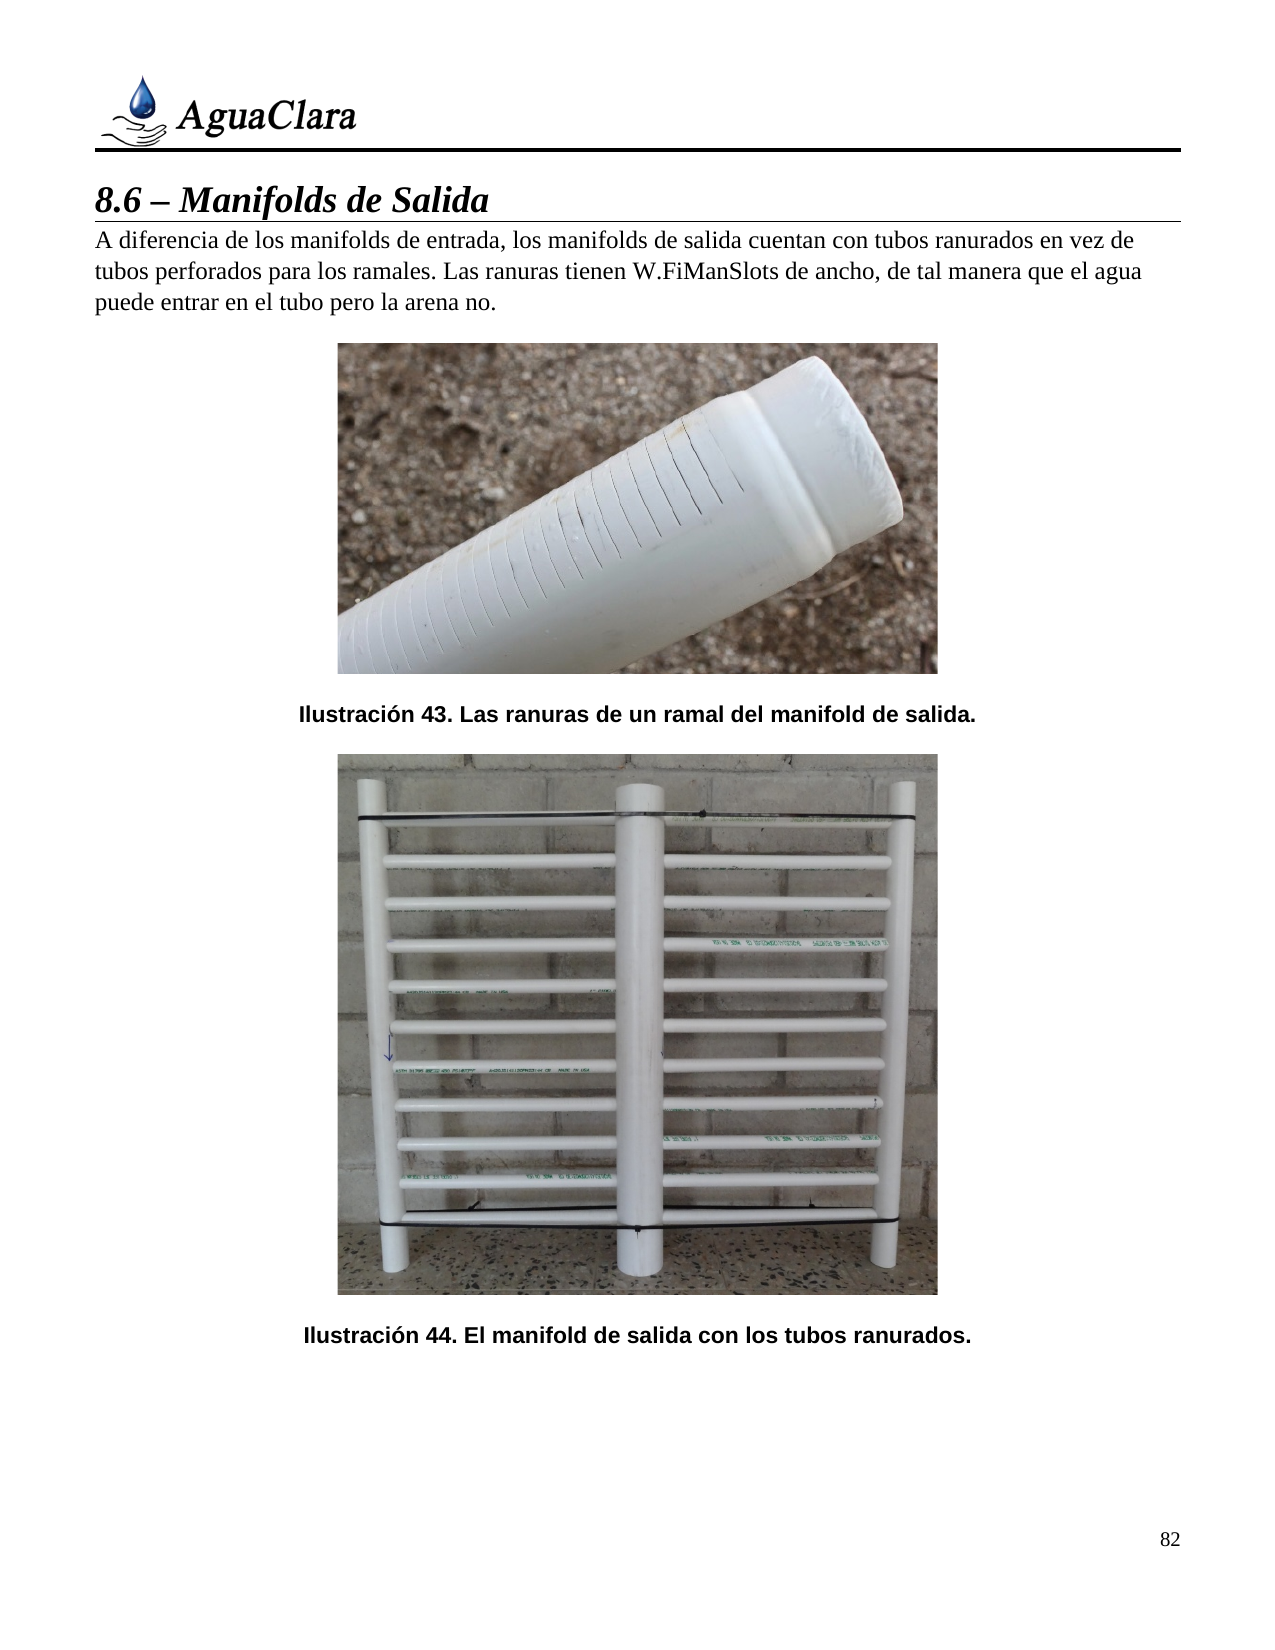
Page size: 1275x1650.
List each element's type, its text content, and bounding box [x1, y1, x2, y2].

text Ilustración 43. Las ranuras de un ramal del manifold de salida. [94, 701, 1181, 728]
picture [337, 343, 938, 674]
picture [94, 75, 373, 148]
text A diferencia de los manifolds de entrada, los manifolds de salida cuentan con tubos ranurados en vez de tubos perforados para los ramales. Las ranuras tienen W.FiManSlots de ancho, de tal manera que el agua puede entrar en el tubo pero la arena no. [94, 225, 1181, 316]
picture [337, 754, 938, 1295]
subtitle – Manifolds de Salida [94, 177, 1181, 222]
